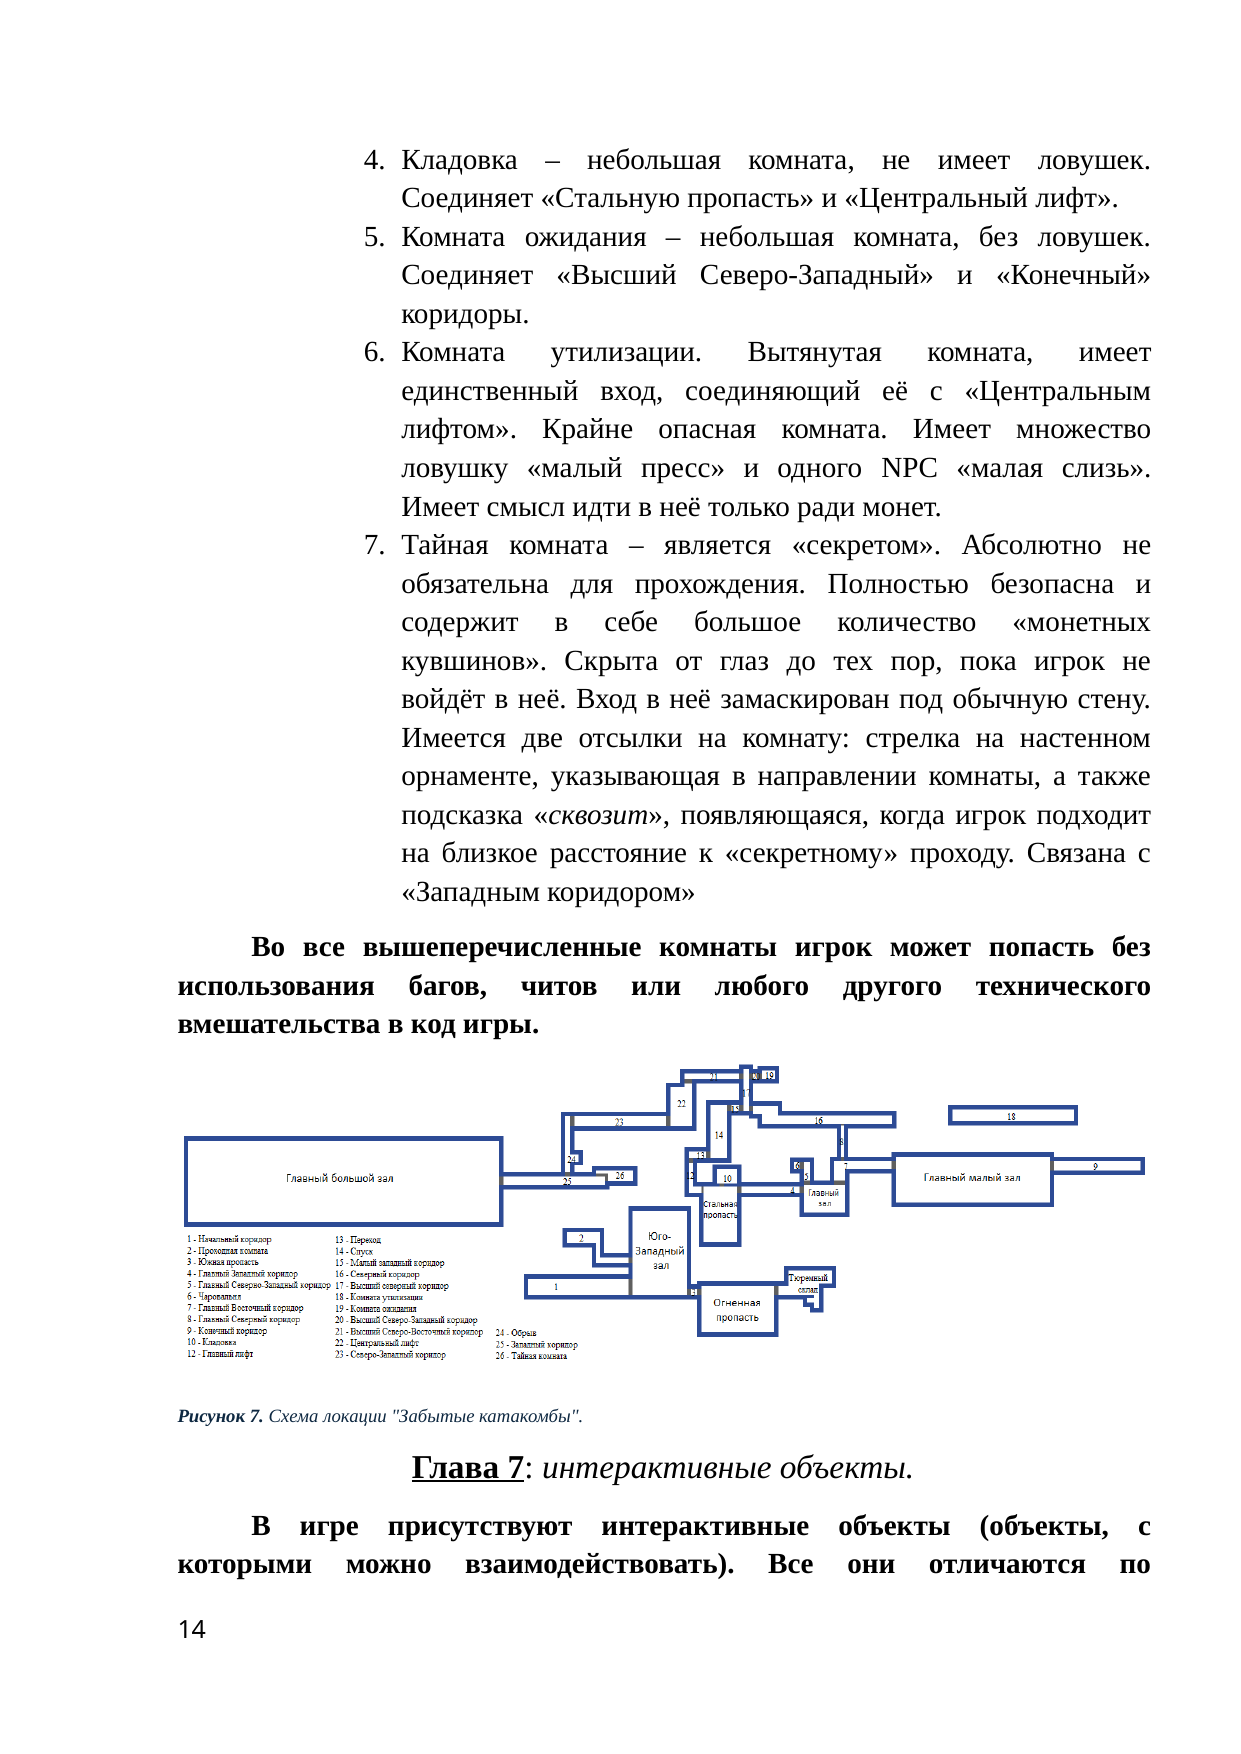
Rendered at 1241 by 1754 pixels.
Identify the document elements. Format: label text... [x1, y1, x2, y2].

text Рисунок 7. Схема локации "Забытые катакомбы". [177, 1405, 1152, 1426]
text Во все вышеперечисленные комнаты игрок может попасть без использования багов, читов или любого другого технического вмешательства в код игры. [177, 929, 1152, 1040]
text Глава 7: интерактивные объекты. [177, 1447, 1152, 1485]
list Комната утилизации. Вытянутая комната, имеет единственный вход, соединяющий её с «Центральным лифтом». Крайне опасная комната. Имеет множество ловушку «малый пресс» и одного NPC «малая слизь». Имеет смысл идти в неё только ради монет. [363, 334, 1152, 522]
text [177, 1508, 1152, 1580]
list Кладовка – небольшая комната, не имеет ловушек. Соединяет «Стальную пропасть» и «Центральный лифт». [363, 142, 1152, 214]
picture [177, 1061, 1149, 1383]
list Тайная комната – является «секретом». Абсолютно не обязательна для прохождения. Полностью безопасна и содержит в себе большое количество «монетных кувшинов». Скрыта от глаз до тех пор, пока игрок не войдёт в неё. Вход в неё замаскирован под обычную стену. Имеется две отсылки на комнату: стрелка на настенном орнаменте, указывающая в направлении комнаты, а также подсказка «сквозит», появляющаяся, когда игрок подходит на близкое расстояние к «секретному» проходу. Связана с «Западным коридором» [363, 527, 1152, 908]
list Комната ожидания – небольшая комната, без ловушек. Соединяет «Высший Северо-Западный» и «Конечный» коридоры. [363, 219, 1152, 329]
